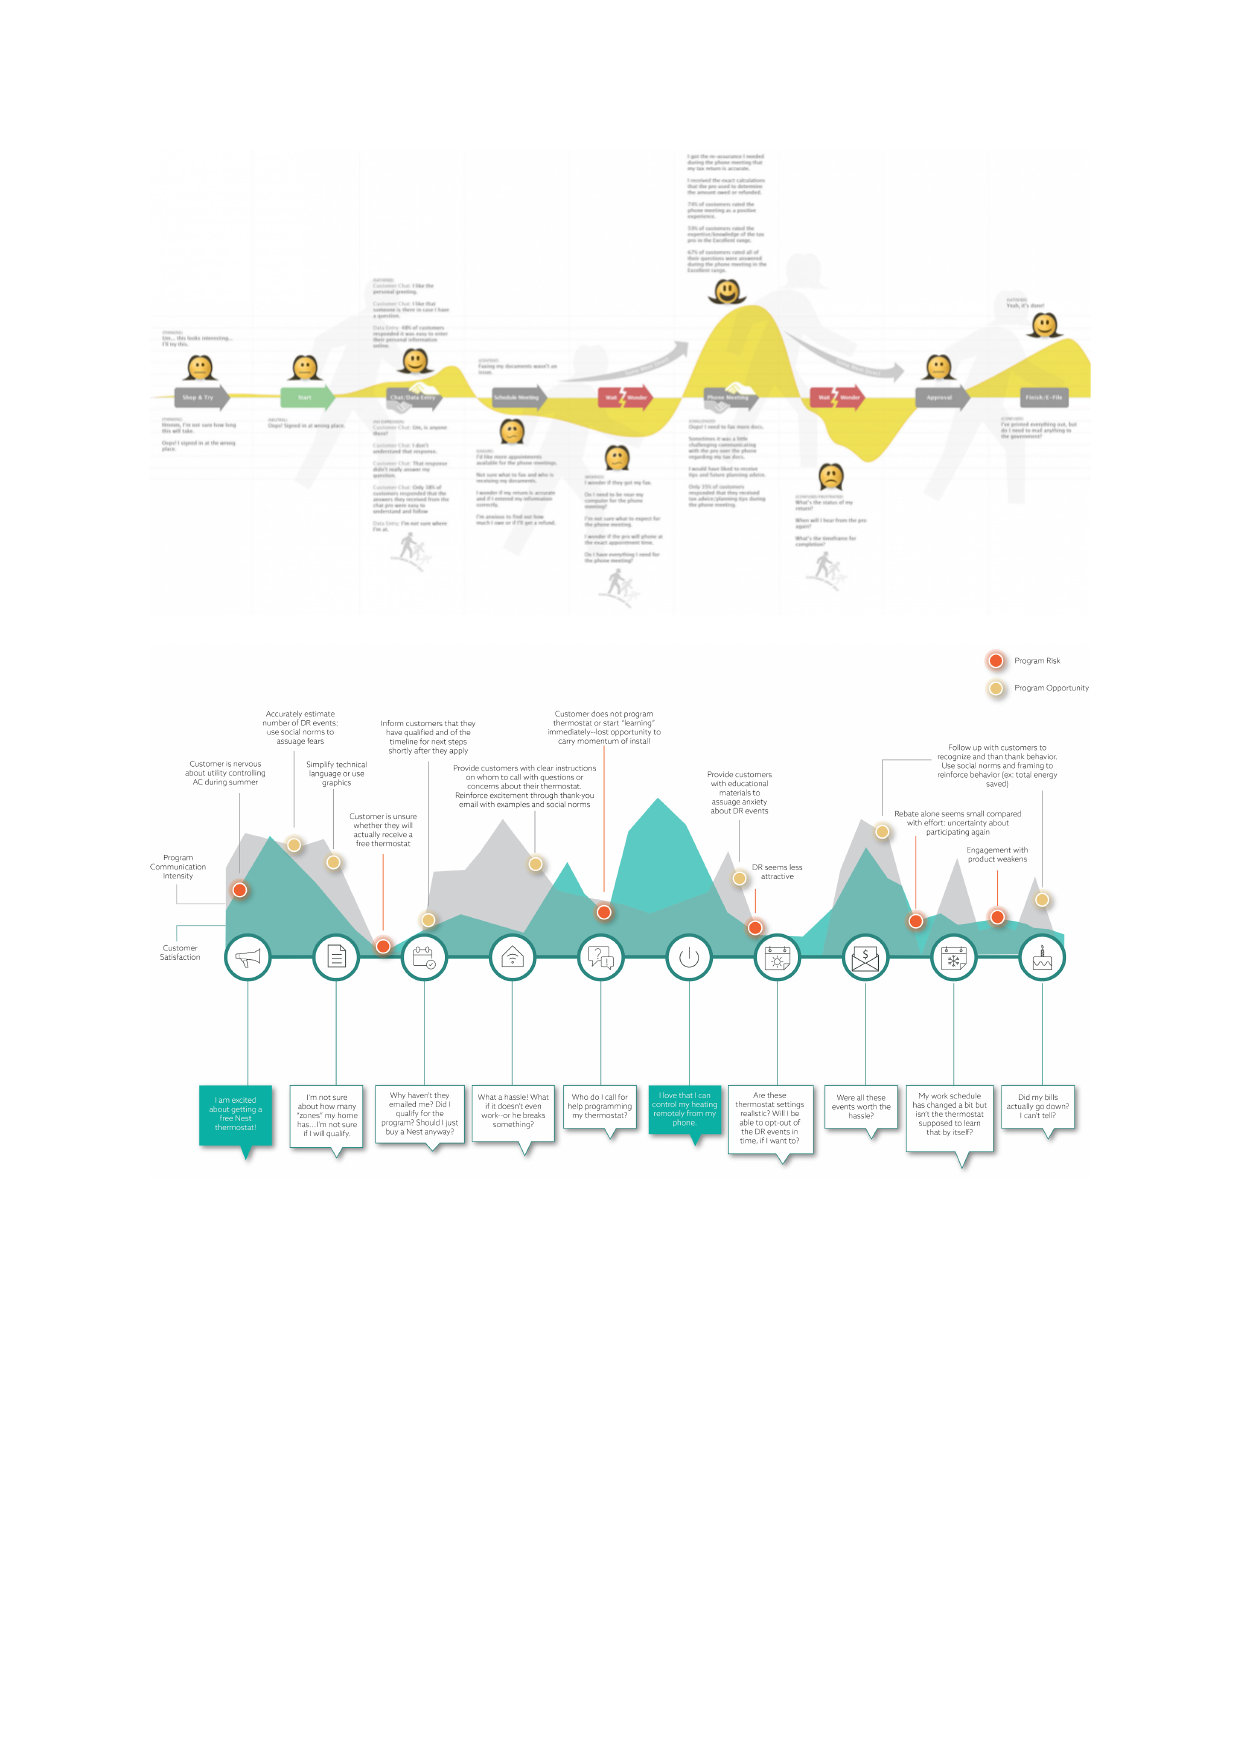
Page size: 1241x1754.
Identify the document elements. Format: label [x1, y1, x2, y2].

picture [150, 150, 1091, 615]
picture [150, 644, 1091, 1179]
